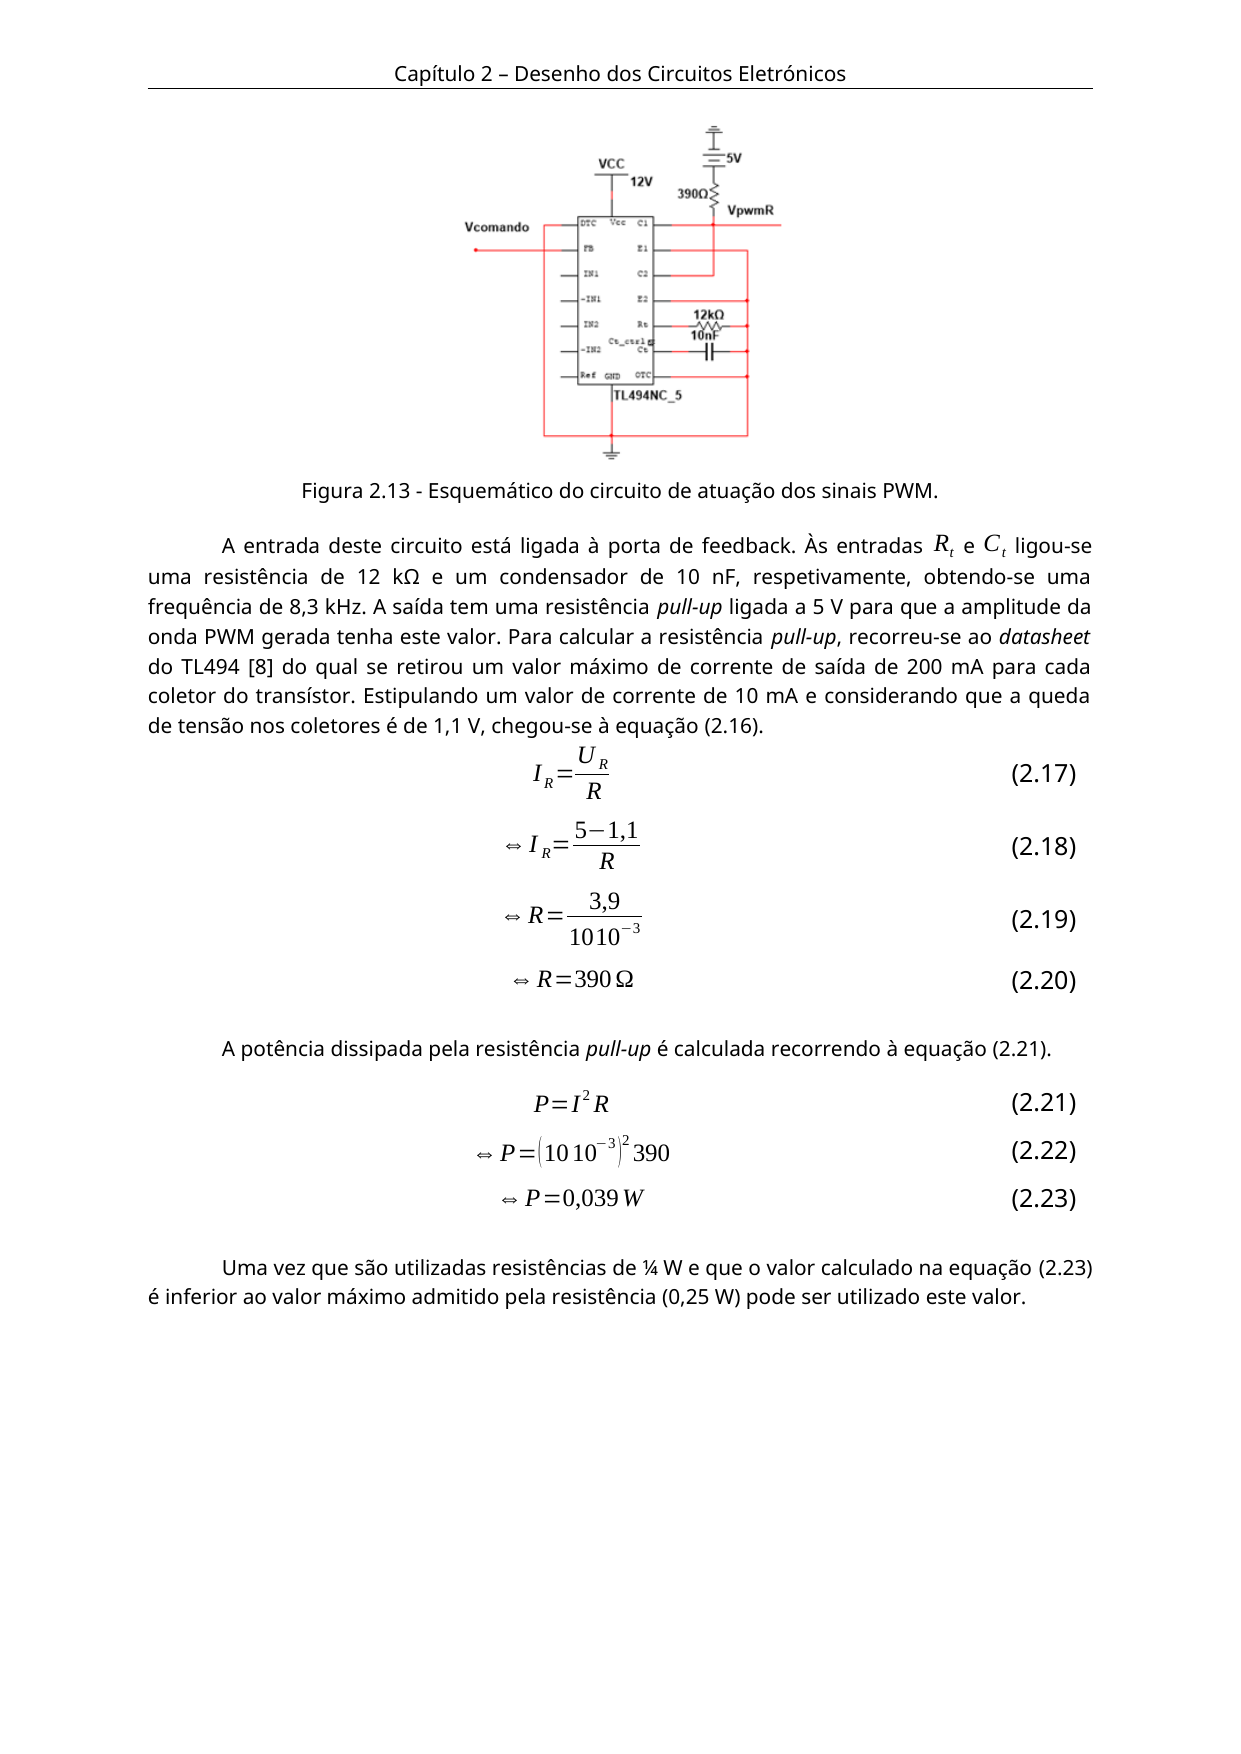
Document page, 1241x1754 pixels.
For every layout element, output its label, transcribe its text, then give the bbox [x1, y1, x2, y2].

table_cell [148, 816, 995, 888]
table_cell (2.18) [995, 816, 1092, 888]
table_cell (2.20) [995, 963, 1092, 1009]
table_cell (2.19) [995, 888, 1092, 963]
text Uma vez que são utilizadas resistências de ¼ W e que o valor calculado na equação (2.23) é inferior ao valor máximo admitido pela resistência (0,25 W) pode ser utilizado este valor. [148, 1253, 1092, 1311]
table_cell [148, 1181, 995, 1228]
table_header (2.17) [995, 741, 1092, 816]
text A entrada deste circuito está ligada à porta de feedback. Às entradas e ligou-se uma resistência de 12 kΩ e um condensador de 10 nF, respetivamente, obtendo-se uma frequência de 8,3 kHz. A saída tem uma resistência pull-up ligada a 5 V para que a amplitude da onda PWM gerada tenha este valor. Para calcular a resistência pull-up, recorreu-se ao datasheet do TL494 do qual se retirou um valor máximo de corrente de saída de 200 mA para cada coletor do transístor. Estipulando um valor de corrente de 10 mA e considerando que a queda de tensão nos coletores é de 1,1 V, chegou-se à equação (2.16). [148, 530, 1092, 740]
table_header [148, 1085, 995, 1132]
table_cell [148, 888, 995, 963]
table_header (2.21) [995, 1085, 1092, 1132]
table_header [148, 741, 995, 816]
picture [458, 118, 782, 464]
table_cell [148, 963, 995, 1009]
table_cell (2.22) [995, 1132, 1092, 1181]
table_cell [148, 1132, 995, 1181]
table_cell (2.23) [995, 1181, 1092, 1228]
text A potência dissipada pela resistência pull-up é calculada recorrendo à equação (2.21). [148, 1034, 1092, 1063]
